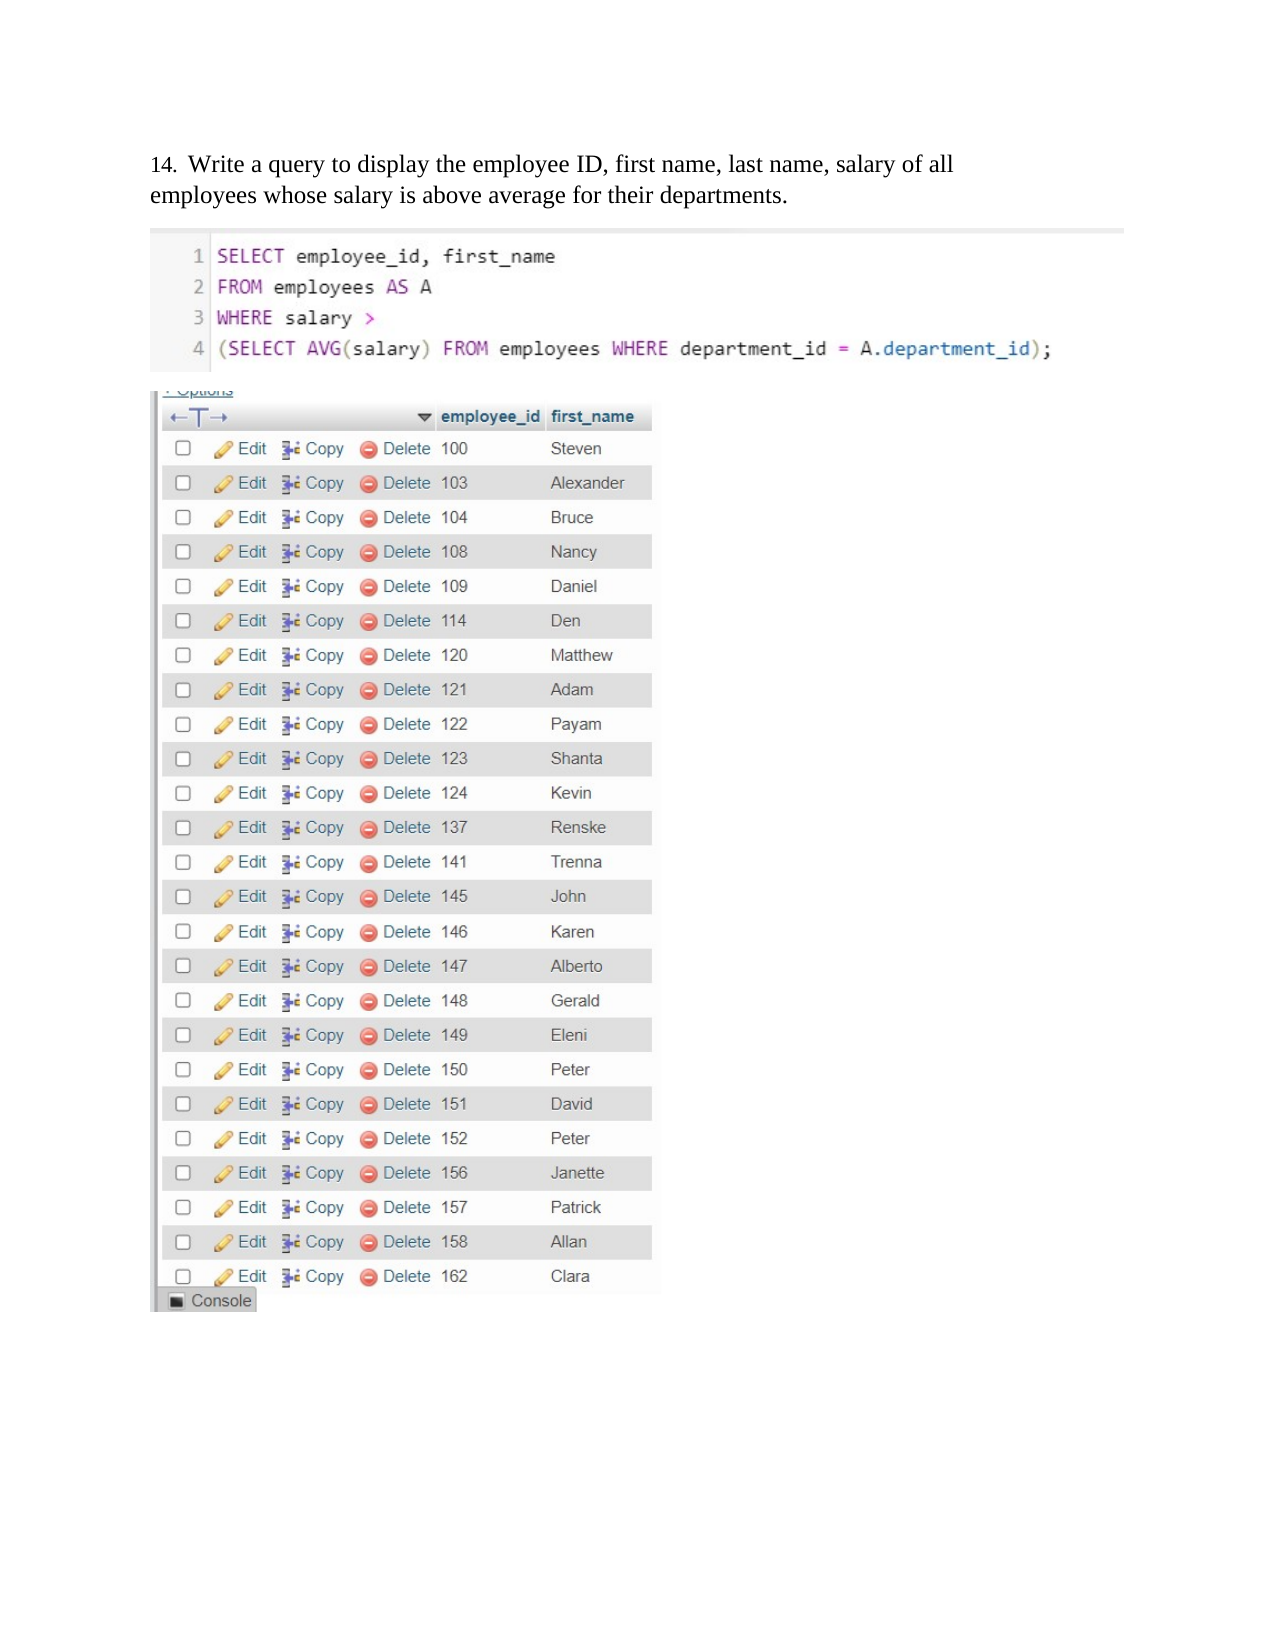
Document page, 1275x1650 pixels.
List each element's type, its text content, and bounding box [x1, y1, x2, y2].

picture [150, 391, 662, 1312]
list Write a query to display the employee ID, first name, last name, salary of all employees whose salary is above average for their departments. [150, 149, 1066, 209]
picture [150, 228, 1124, 372]
